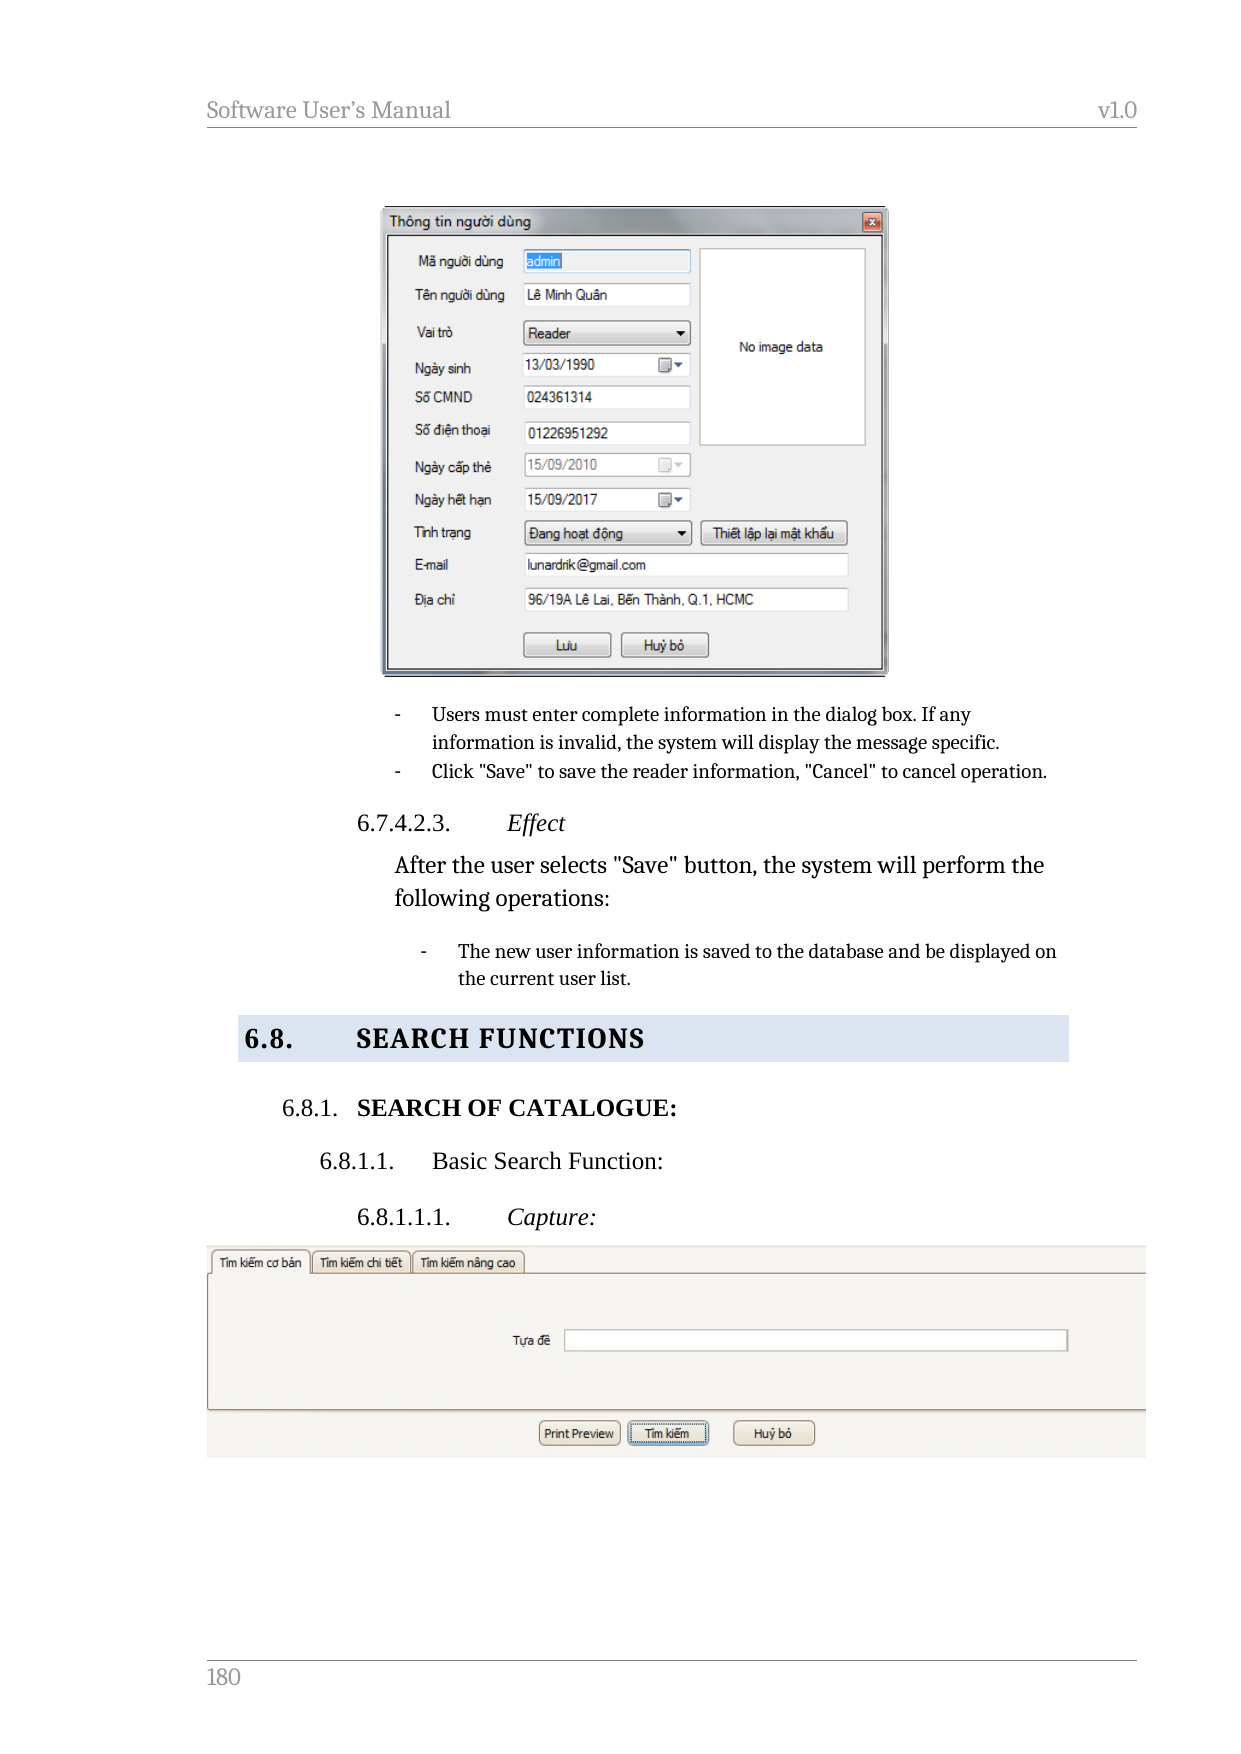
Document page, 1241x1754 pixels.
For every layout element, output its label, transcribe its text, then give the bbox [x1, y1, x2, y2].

list Users must enter complete information in the dialog box. If any information is invalid, the system will display the message specific. [394, 702, 1063, 754]
list The new user information is saved to the database and be displayed on the current user list. [420, 938, 1063, 991]
picture [380, 206, 889, 677]
text After the user selects "Save" button, the system will perform the following operations: [394, 851, 1063, 913]
list Click "Save" to save the reader information, "Cancel" to cancel operation. [394, 758, 1063, 783]
subtitle Capture: [357, 1202, 1063, 1231]
subtitle Effect [357, 808, 1063, 837]
subtitle SEARCH FUNCTIONS [244, 1022, 1063, 1056]
subtitle Search of Catalogue: [282, 1093, 1063, 1121]
picture [206, 1245, 1146, 1458]
subtitle Basic Search Function: [319, 1146, 1063, 1175]
